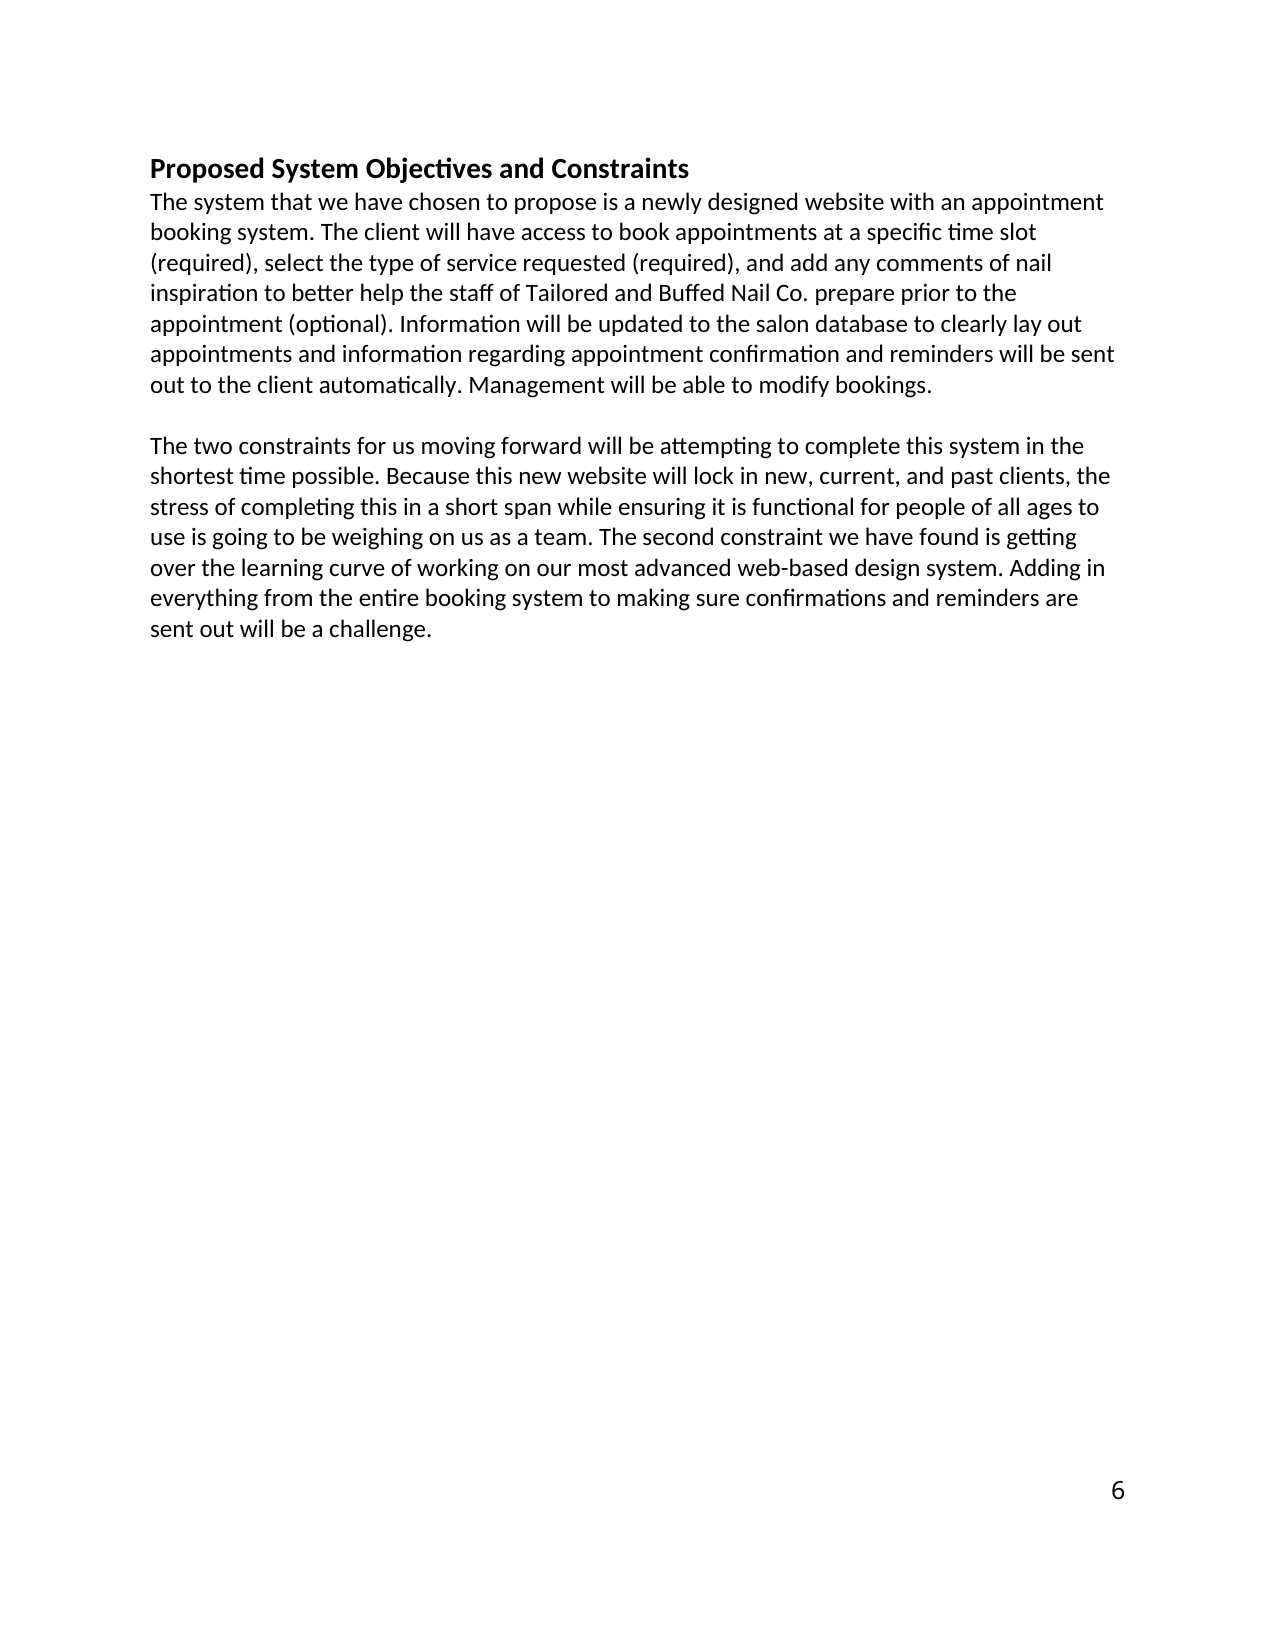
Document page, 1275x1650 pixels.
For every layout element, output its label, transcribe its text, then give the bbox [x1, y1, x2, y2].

text Proposed System Objectives and Constraints [150, 150, 1125, 186]
text The two constraints for us moving forward will be attempting to complete this system in the shortest time possible. Because this new website will lock in new, current, and past clients, the stress of completing this in a short span while ensuring it is functional for people of all ages to use is going to be weighing on us as a team. The second constraint we have found is getting over the learning curve of working on our most advanced web-based design system. Adding in everything from the entire booking system to making sure confirmations and reminders are sent out will be a challenge. [150, 430, 1125, 643]
text The system that we have chosen to propose is a newly designed website with an appointment booking system. The client will have access to book appointments at a specific time slot (required), select the type of service requested (required), and add any comments of nail inspiration to better help the staff of Tailored and Buffed Nail Co. prepare prior to the appointment (optional). Information will be updated to the salon database to clearly lay out appointments and information regarding appointment confirmation and reminders will be sent out to the client automatically. Management will be able to modify bookings. [150, 186, 1125, 399]
